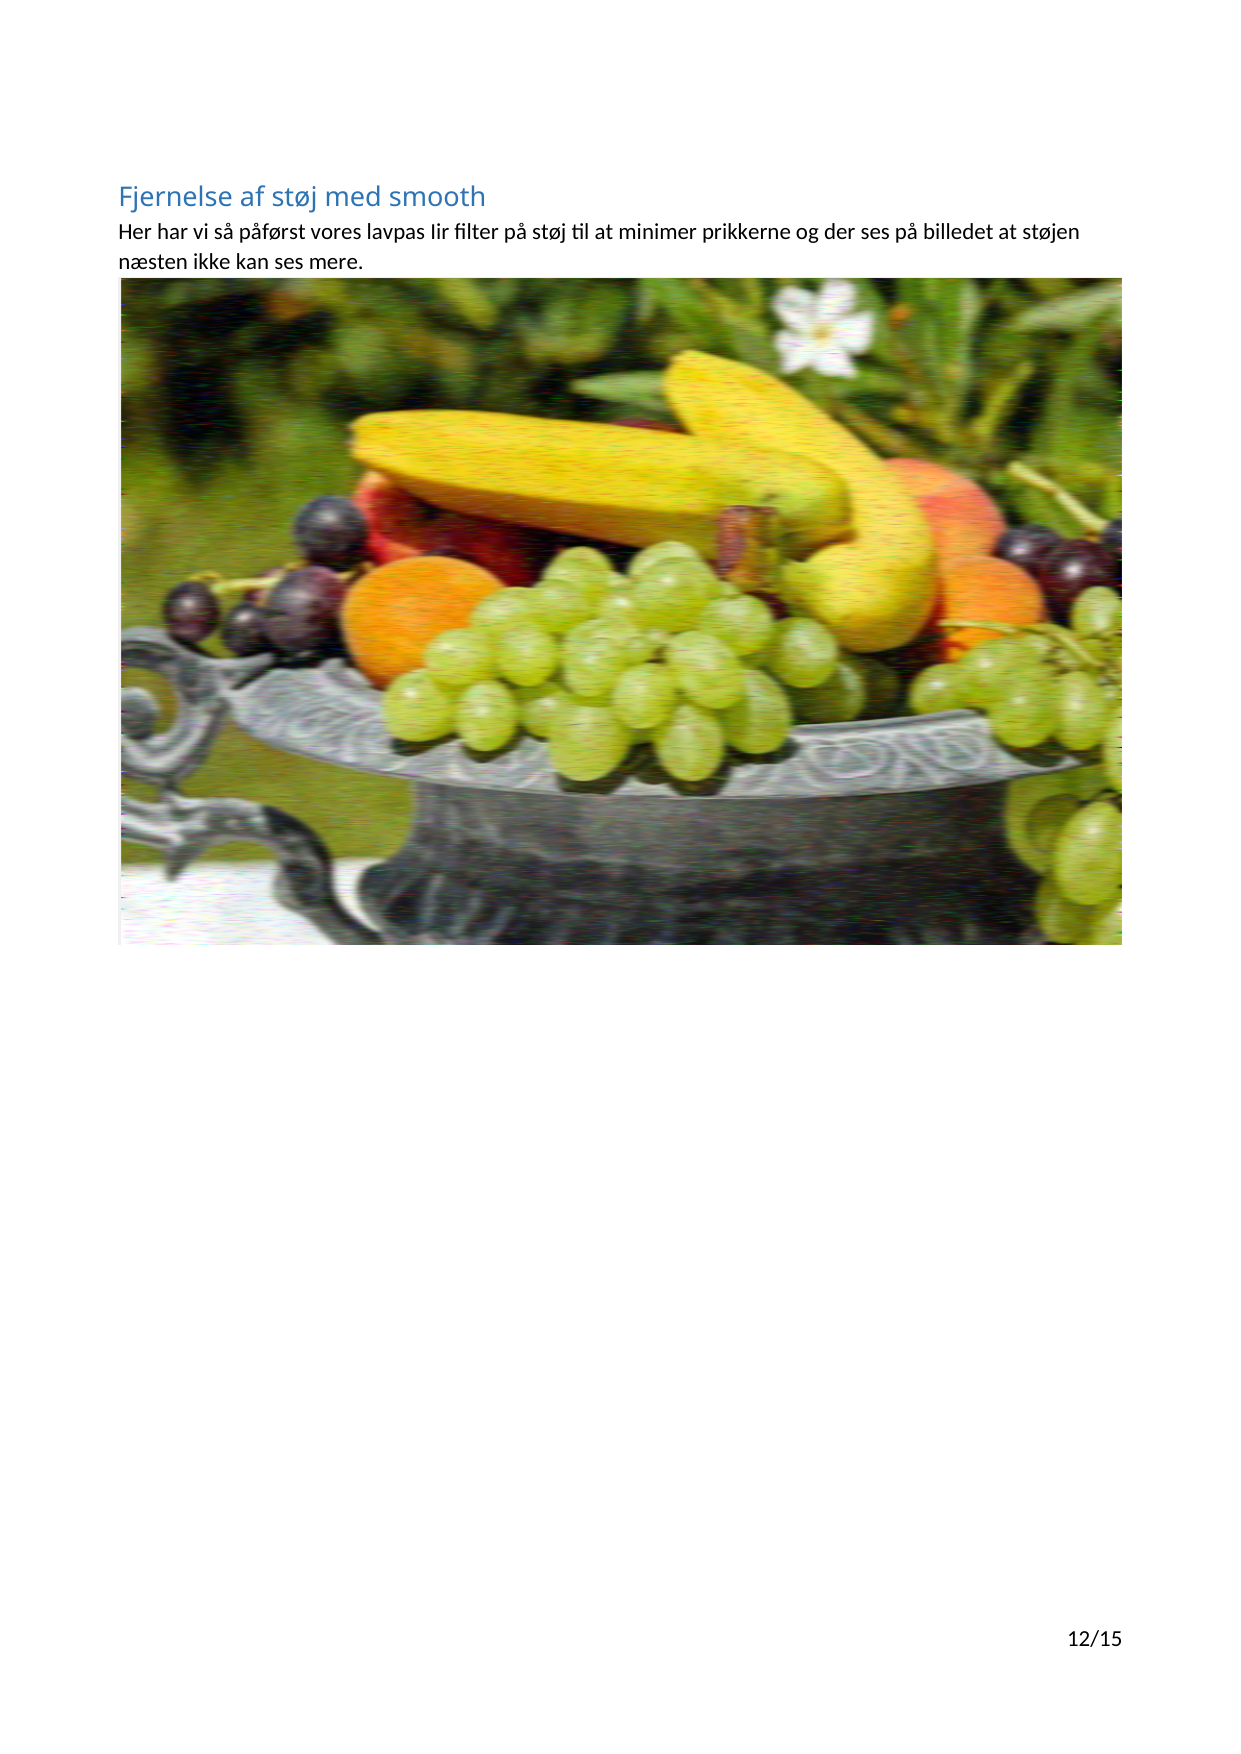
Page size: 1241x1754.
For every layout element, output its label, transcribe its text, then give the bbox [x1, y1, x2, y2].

picture [118, 277, 1123, 945]
text Her har vi så påførst vores lavpas Iir filter på støj til at minimer prikkerne og der ses på billedet at støjen næsten ikke kan ses mere. [118, 217, 1122, 277]
subtitle Fjernelse af støj med smooth [118, 177, 1122, 214]
